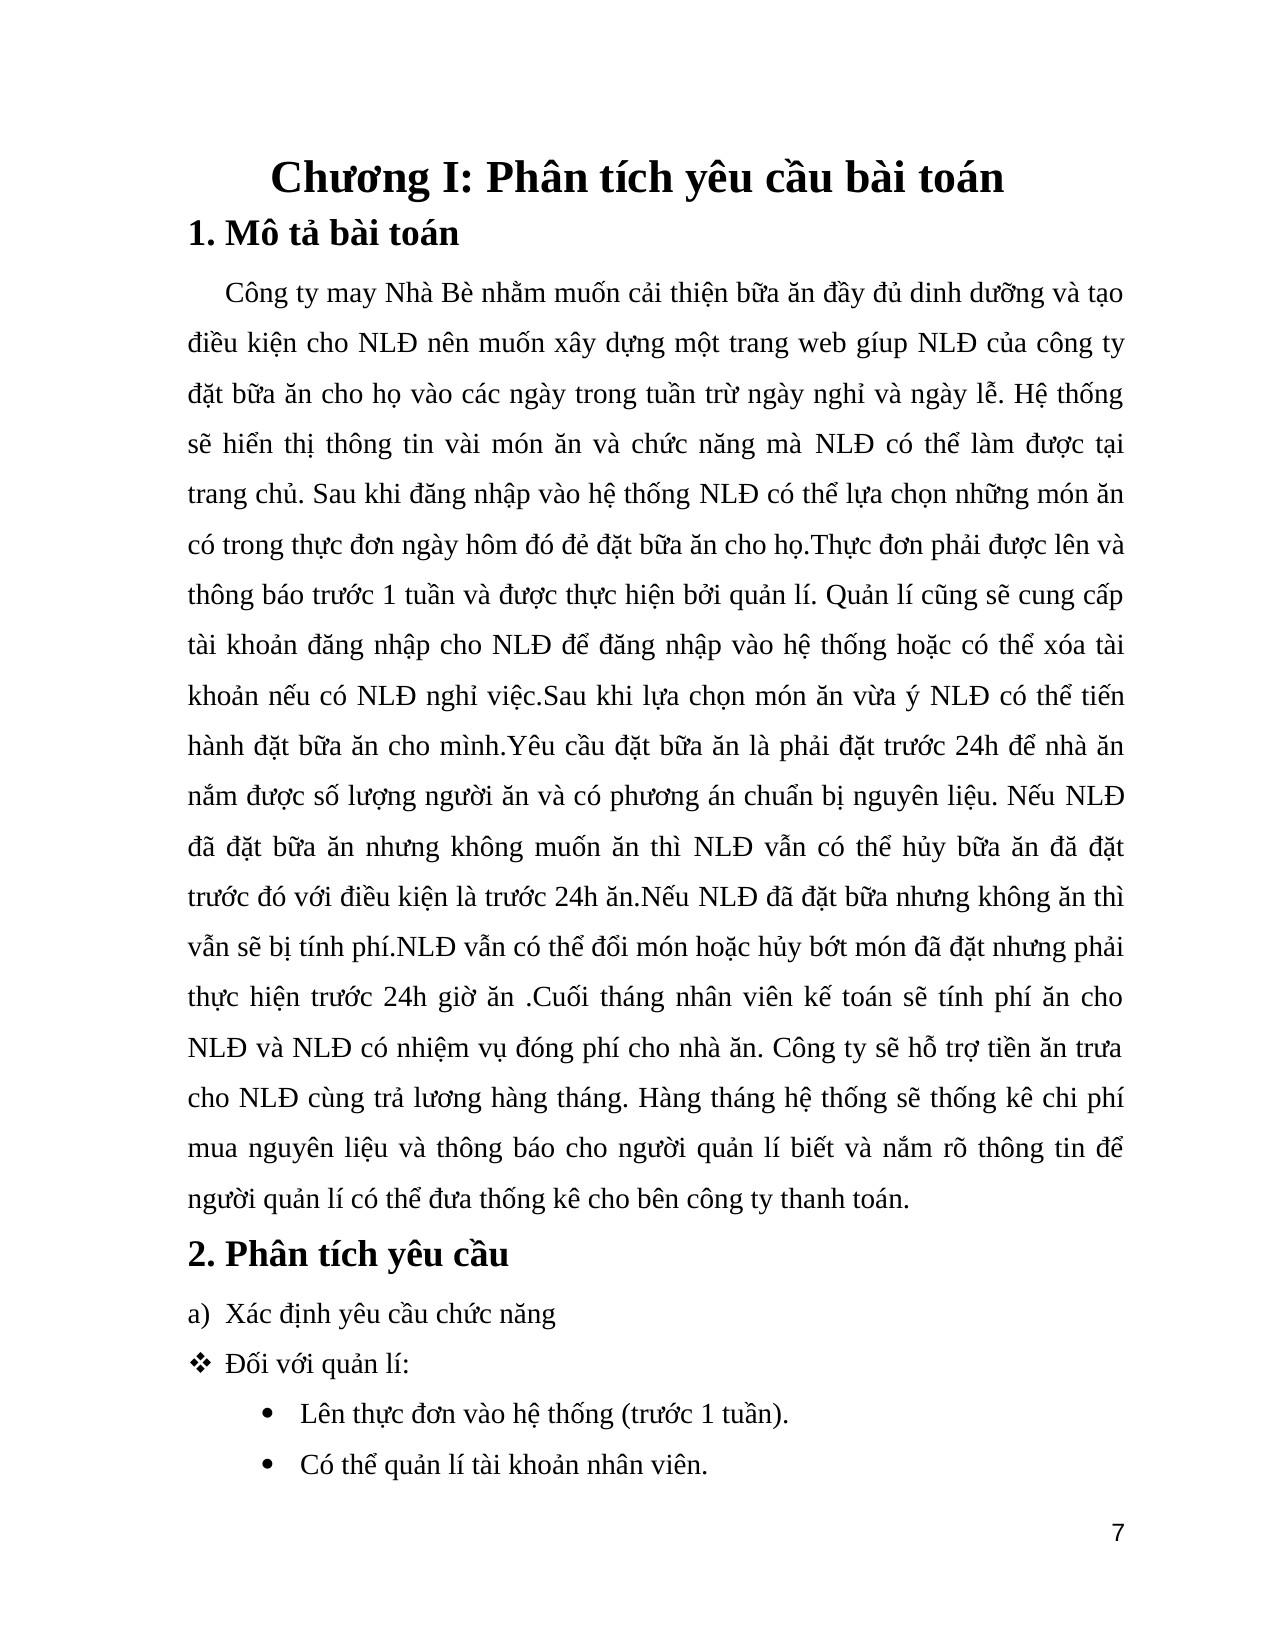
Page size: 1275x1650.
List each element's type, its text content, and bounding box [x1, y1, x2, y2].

list Phân tích yêu cầu [187, 1231, 1125, 1274]
subtitle Chương I: Phân tích yêu cầu bài toán [150, 150, 1125, 203]
list Xác định yêu cầu chức năng [187, 1296, 1125, 1329]
list Mô tả bài toán [187, 211, 1125, 254]
list Đối với quản lí: [187, 1346, 1125, 1380]
list Lên thực đơn vào hệ thống (trước 1 tuần). [262, 1397, 1125, 1430]
list Có thể quản lí tài khoản nhân viên. [262, 1447, 1125, 1481]
list Công ty may Nhà Bè nhằm muốn cải thiện bữa ăn đầy đủ dinh dưỡng và tạo điều kiện cho NLĐ nên muốn xây dựng một trang web gíup NLĐ của công ty đặt bữa ăn cho họ vào các ngày trong tuần trừ ngày nghỉ và ngày lễ. Hệ thống sẽ hiển thị thông tin vài món ăn và chức năng mà NLĐ có thể làm được tại trang chủ. Sau khi đăng nhập vào hệ thống NLĐ có thể lựa chọn những món ăn có trong thực đơn ngày hôm đó đẻ đặt bữa ăn cho họ.Thực đơn phải được lên và thông báo trước 1 tuần và được thực hiện bởi quản lí. Quản lí cũng sẽ cung cấp tài khoản đăng nhập cho NLĐ để đăng nhập vào hệ thống hoặc có thể xóa tài khoản nếu có NLĐ nghỉ việc.Sau khi lựa chọn món ăn vừa ý NLĐ có thể tiến hành đặt bữa ăn cho mình.Yêu cầu đặt bữa ăn là phải đặt trước 24h để nhà ăn nắm được số lượng người ăn và có phương án chuẩn bị nguyên liệu. Nếu NLĐ đã đặt bữa ăn nhưng không muốn ăn thì NLĐ vẫn có thể hủy bữa ăn đă đặt trước đó với điều kiện là trước 24h ăn.Nếu NLĐ đã đặt bữa nhưng không ăn thì vẫn sẽ bị tính phí.NLĐ vẫn có thể đổi món hoặc hủy bớt món đã đặt nhưng phải thực hiện trước 24h giờ ăn .Cuối tháng nhân viên kế toán sẽ tính phí ăn cho NLĐ và NLĐ có nhiệm vụ đóng phí cho nhà ăn. Công ty sẽ hỗ trợ tiền ăn trưa cho NLĐ cùng trả lương hàng tháng. Hàng tháng hệ thống sẽ thống kê chi phí mua nguyên liệu và thông báo cho người quản lí biết và nắm rõ thông tin để người quản lí có thể đưa thống kê cho bên công ty thanh toán. [187, 275, 1125, 1214]
